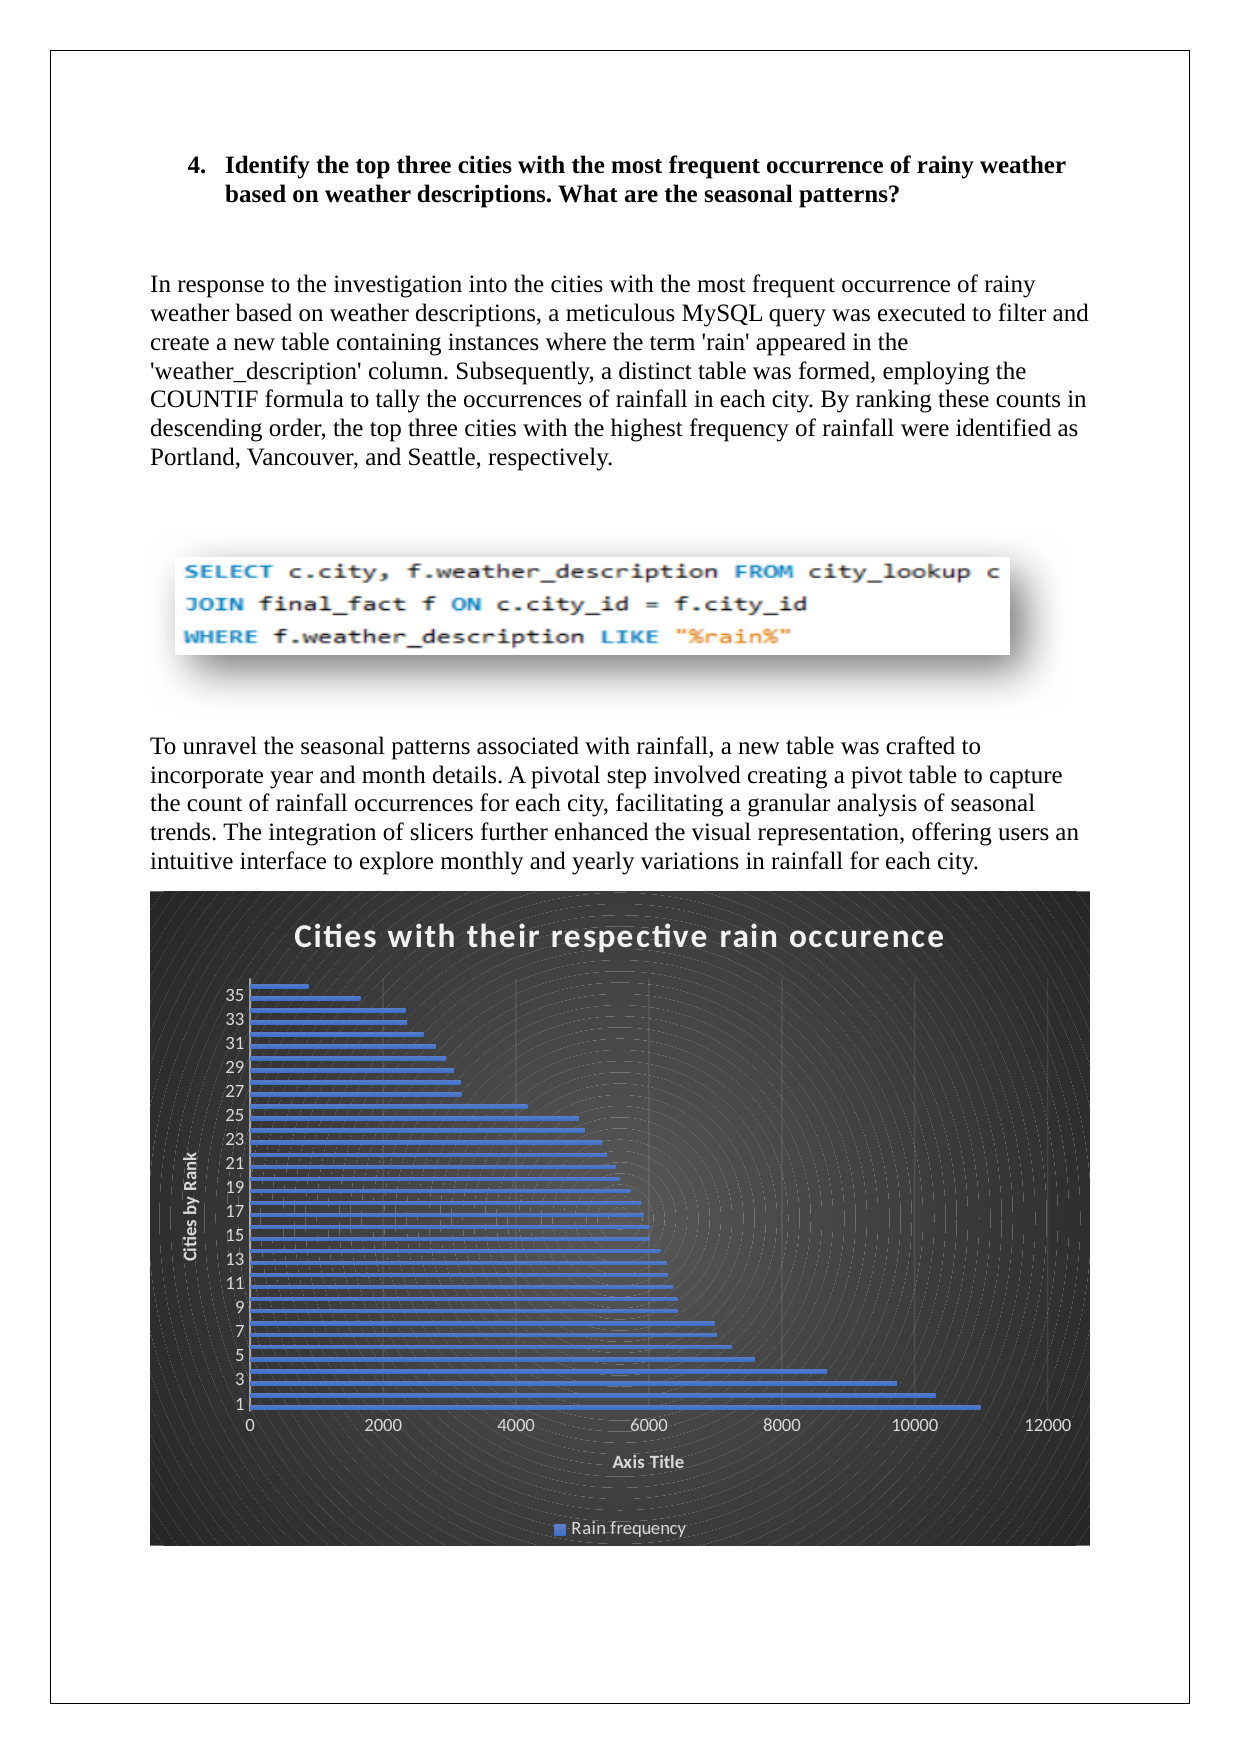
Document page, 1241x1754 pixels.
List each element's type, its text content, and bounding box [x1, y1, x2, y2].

picture [175, 557, 1010, 655]
list Identify the top three cities with the most frequent occurrence of rainy weather based on weather descriptions. What are the seasonal patterns? [187, 150, 1090, 207]
text To unravel the seasonal patterns associated with rainfall, a new table was crafted to incorporate year and month details. A pivotal step involved creating a pivot table to capture the count of rainfall occurrences for each city, facilitating a granular analysis of seasonal trends. The integration of slicers further enhanced the visual representation, offering users an intuitive interface to explore monthly and yearly variations in rainfall for each city. [150, 731, 1090, 875]
text In response to the investigation into the cities with the most frequent occurrence of rainy weather based on weather descriptions, a meticulous MySQL query was executed to filter and create a new table containing instances where the term 'rain' appeared in the 'weather_description' column. Subsequently, a distinct table was formed, employing the COUNTIF formula to tally the occurrences of rainfall in each city. By ranking these counts in descending order, the top three cities with the highest frequency of rainfall were identified as Portland, Vancouver, and Seattle, respectively. [150, 269, 1090, 471]
